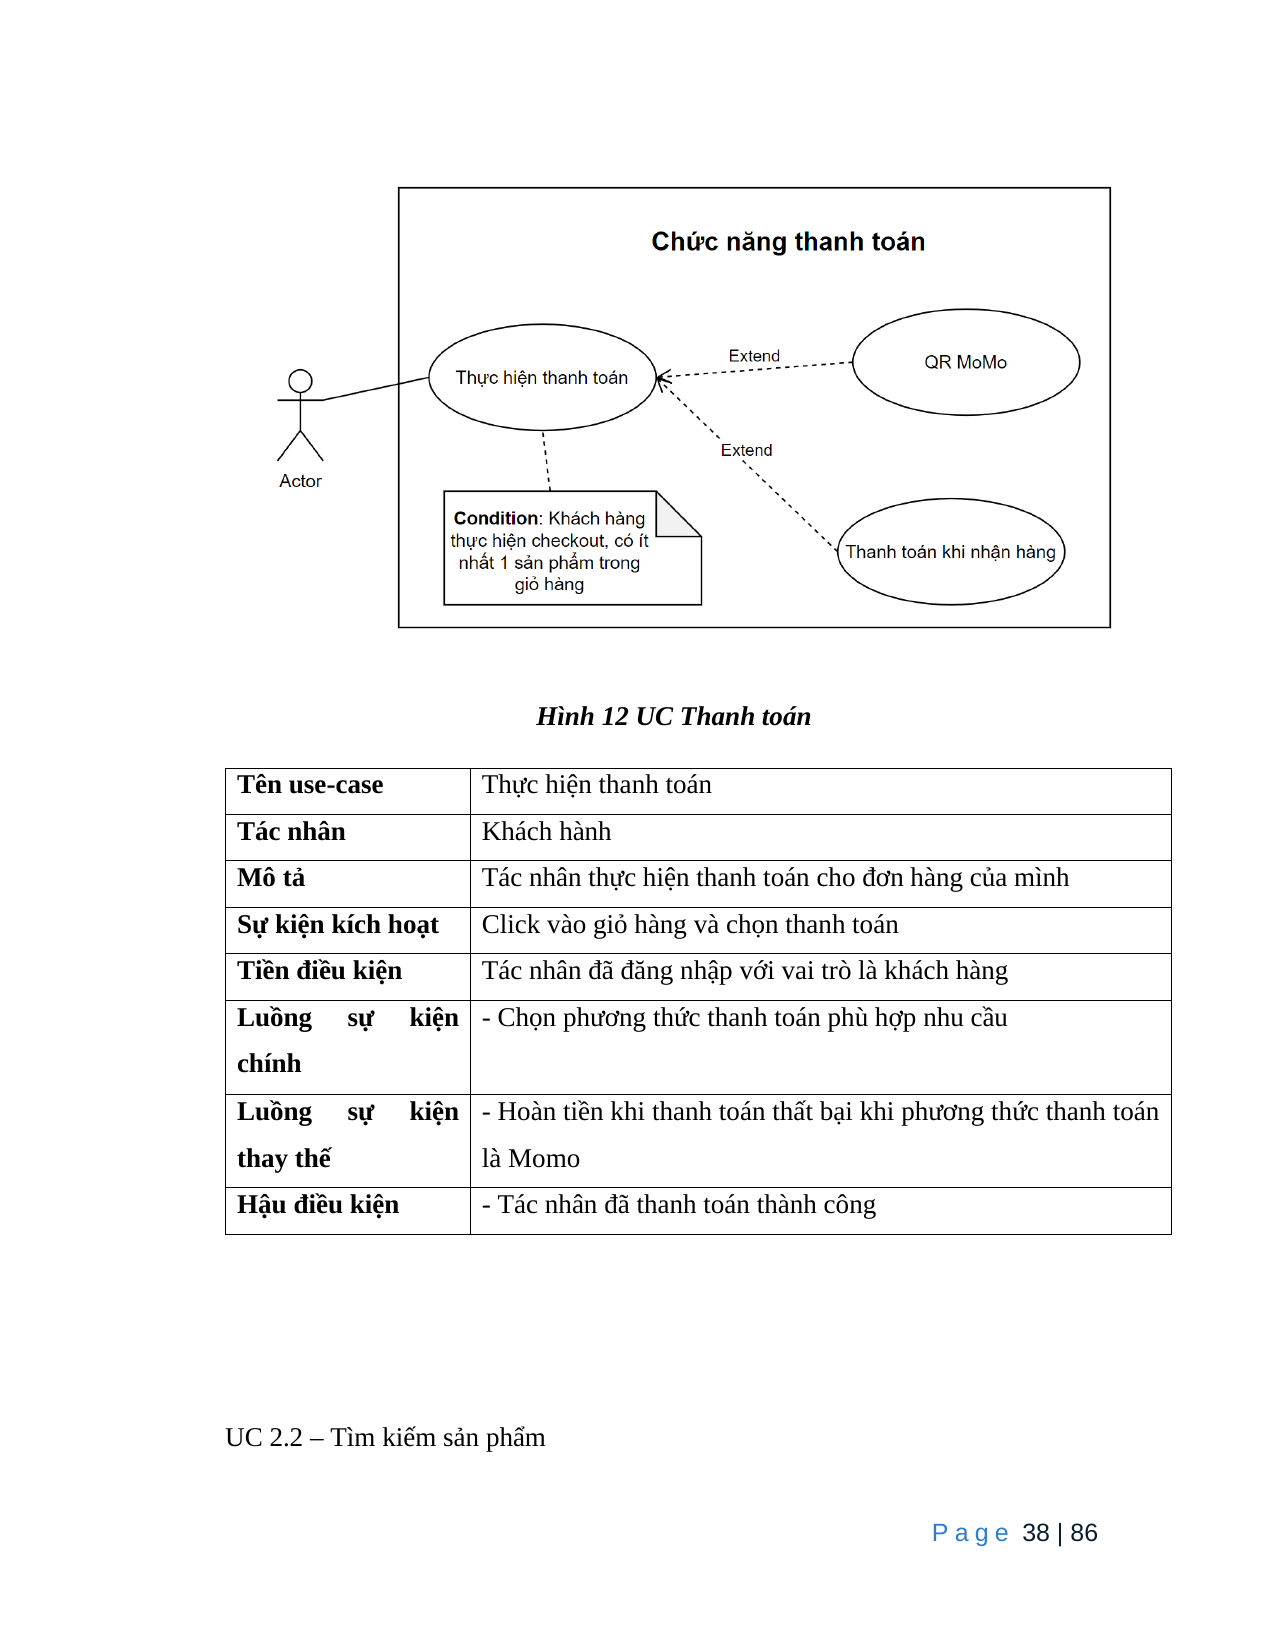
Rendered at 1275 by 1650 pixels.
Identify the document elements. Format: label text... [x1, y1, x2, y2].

picture [225, 150, 1166, 686]
text Hình 12 UC Thanh toán [225, 700, 1125, 731]
table_header Tên use-case [226, 769, 470, 814]
table_cell Tác nhân thực hiện thanh toán cho đơn hàng của mình [471, 861, 1171, 907]
table_cell Tác nhân [226, 815, 470, 860]
table_cell Khách hành [471, 815, 1171, 860]
table_cell Luồng sự kiện chính [226, 1001, 470, 1094]
table_cell Mô tả [226, 861, 470, 907]
table_cell Click vào giỏ hàng và chọn thanh toán [471, 908, 1171, 953]
table_cell Hậu điều kiện [226, 1188, 470, 1234]
table_header Thực hiện thanh toán [471, 769, 1171, 814]
table_cell Tiền điều kiện [226, 954, 470, 1000]
table_cell - Tác nhân đã thanh toán thành công [471, 1188, 1171, 1234]
table_cell - Hoàn tiền khi thanh toán thất bại khi phương thức thanh toán là Momo [471, 1095, 1171, 1187]
table_cell Tác nhân đã đăng nhập với vai trò là khách hàng [471, 954, 1171, 1000]
table_cell Luồng sự kiện thay thế [226, 1095, 470, 1187]
text UC 2.2 – Tìm kiếm sản phẩm [225, 1421, 1125, 1453]
table_cell Sự kiện kích hoạt [226, 908, 470, 953]
table_cell - Chọn phương thức thanh toán phù hợp nhu cầu [471, 1001, 1171, 1094]
